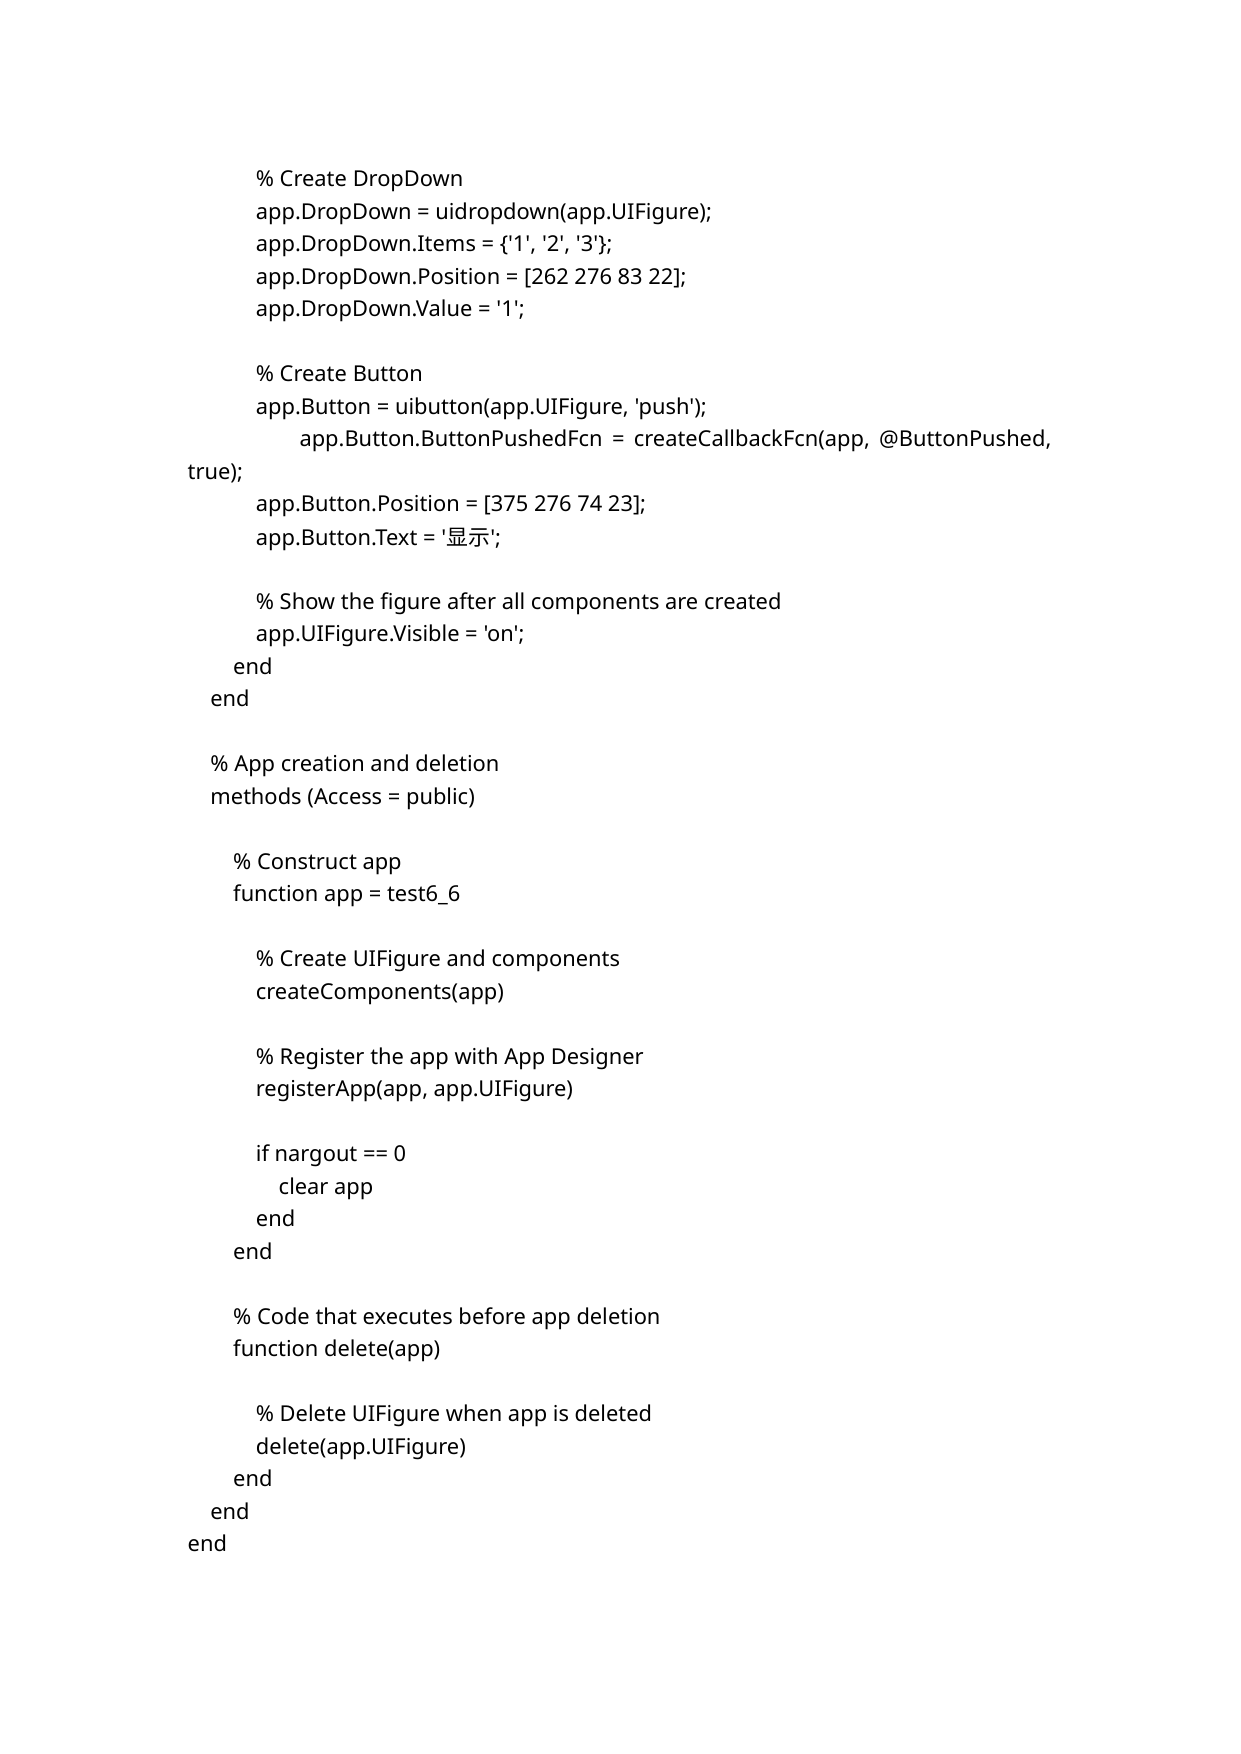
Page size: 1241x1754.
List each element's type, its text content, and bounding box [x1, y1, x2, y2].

text % Create UIFigure and components [187, 942, 1053, 974]
text % App creation and deletion [187, 747, 1053, 779]
text clear app [187, 1169, 1053, 1202]
text end [187, 649, 1053, 682]
text function app = test6_6 [187, 877, 1053, 909]
text end [187, 1234, 1053, 1267]
text delete(app.UIFigure) [187, 1429, 1053, 1462]
text end [187, 1527, 1053, 1559]
text % Register the app with App Designer [187, 1039, 1053, 1072]
text app.DropDown = uidropdown(app.UIFigure); [187, 194, 1053, 227]
text methods (Access = public) [187, 779, 1053, 812]
text app.DropDown.Items = {'1', '2', '3'}; [187, 227, 1053, 259]
text end [187, 1462, 1053, 1494]
text end [187, 682, 1053, 714]
text end [187, 1494, 1053, 1527]
text app.Button.Text = '显示'; [187, 519, 1053, 552]
text app.DropDown.Position = [262 276 83 22]; [187, 259, 1053, 292]
text % Show the figure after all components are created [187, 584, 1053, 617]
text app.DropDown.Value = '1'; [187, 292, 1053, 324]
text % Create DropDown [187, 162, 1053, 194]
text function delete(app) [187, 1332, 1053, 1364]
text createComponents(app) [187, 974, 1053, 1007]
text end [187, 1202, 1053, 1234]
text % Create Button [187, 357, 1053, 389]
text registerApp(app, app.UIFigure) [187, 1072, 1053, 1104]
text app.UIFigure.Visible = 'on'; [187, 617, 1053, 649]
text app.Button.ButtonPushedFcn = createCallbackFcn(app, @ButtonPushed, true); [187, 422, 1053, 487]
text if nargout == 0 [187, 1137, 1053, 1169]
text % Construct app [187, 844, 1053, 877]
text % Delete UIFigure when app is deleted [187, 1397, 1053, 1429]
text app.Button.Position = [375 276 74 23]; [187, 487, 1053, 519]
text app.Button = uibutton(app.UIFigure, 'push'); [187, 389, 1053, 422]
text % Code that executes before app deletion [187, 1299, 1053, 1332]
